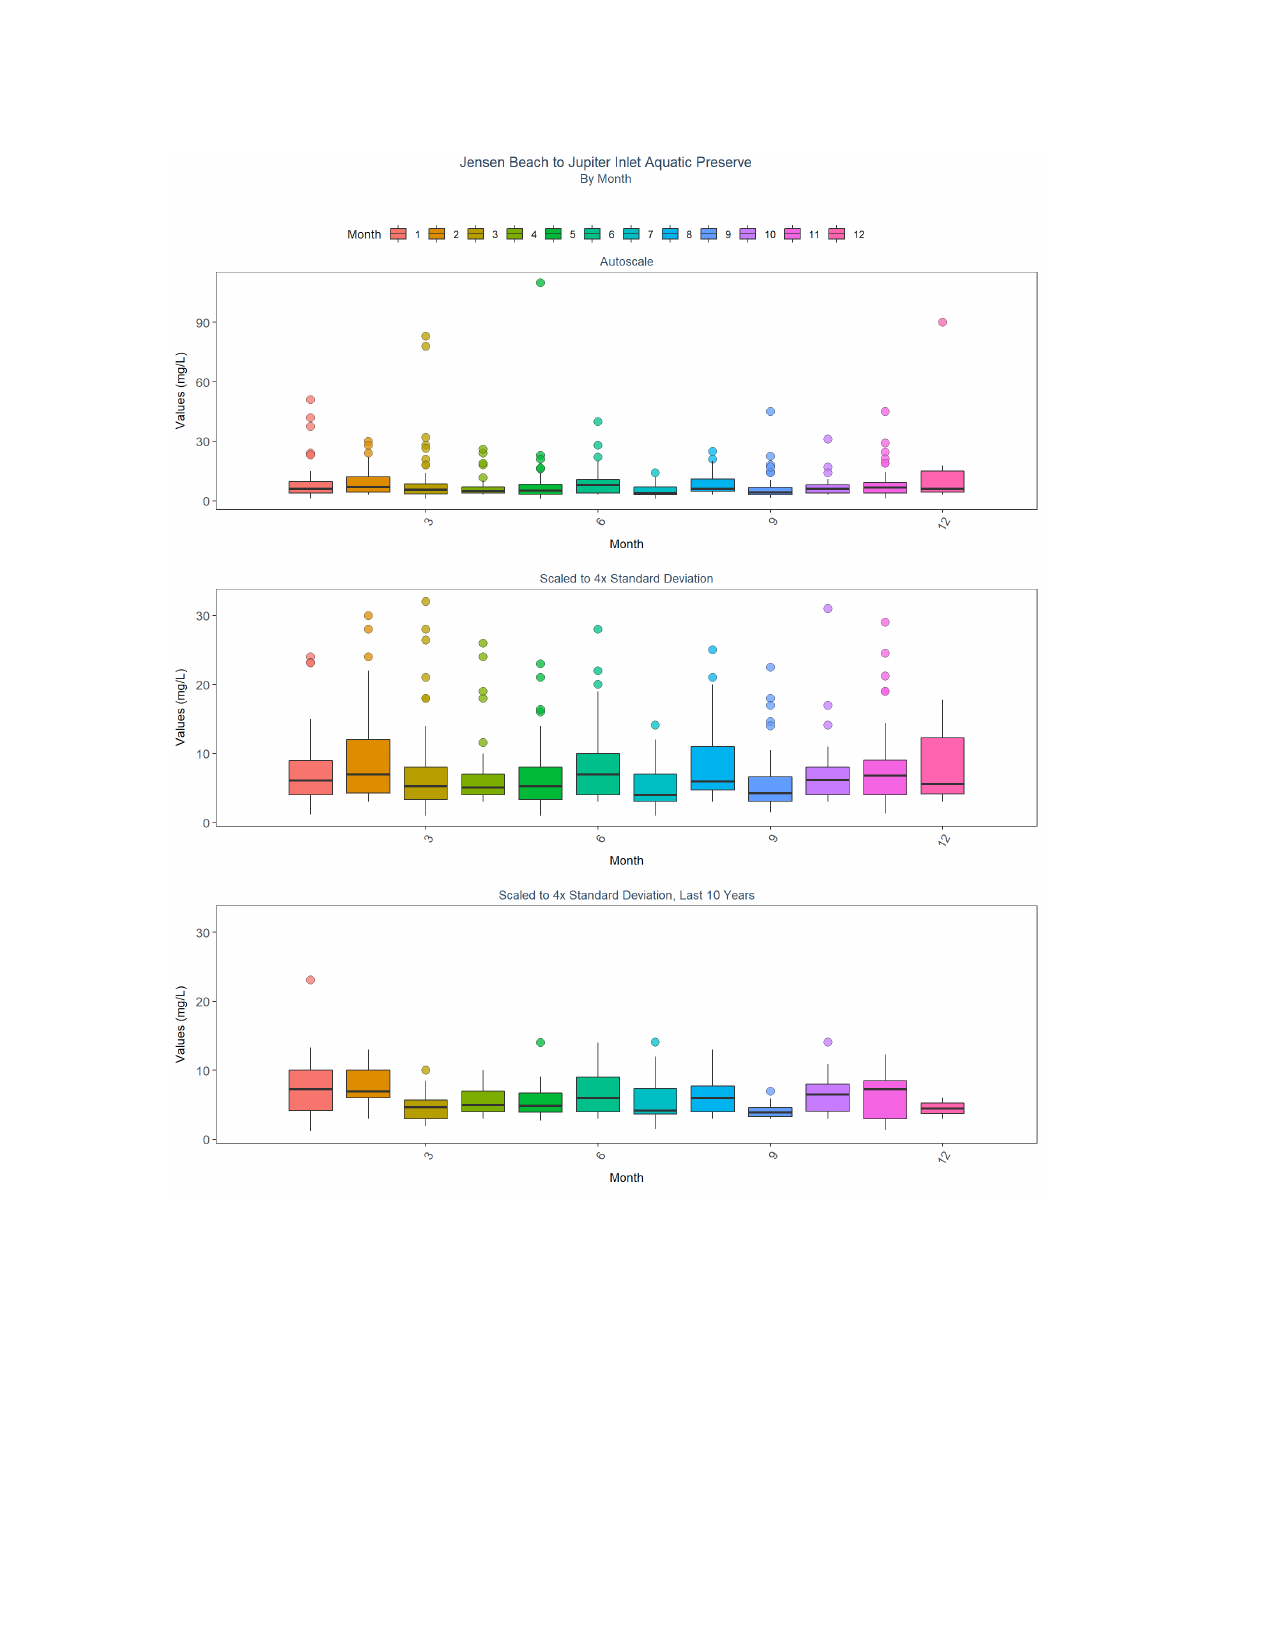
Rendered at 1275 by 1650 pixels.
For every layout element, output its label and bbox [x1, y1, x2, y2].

picture [168, 150, 1044, 1200]
